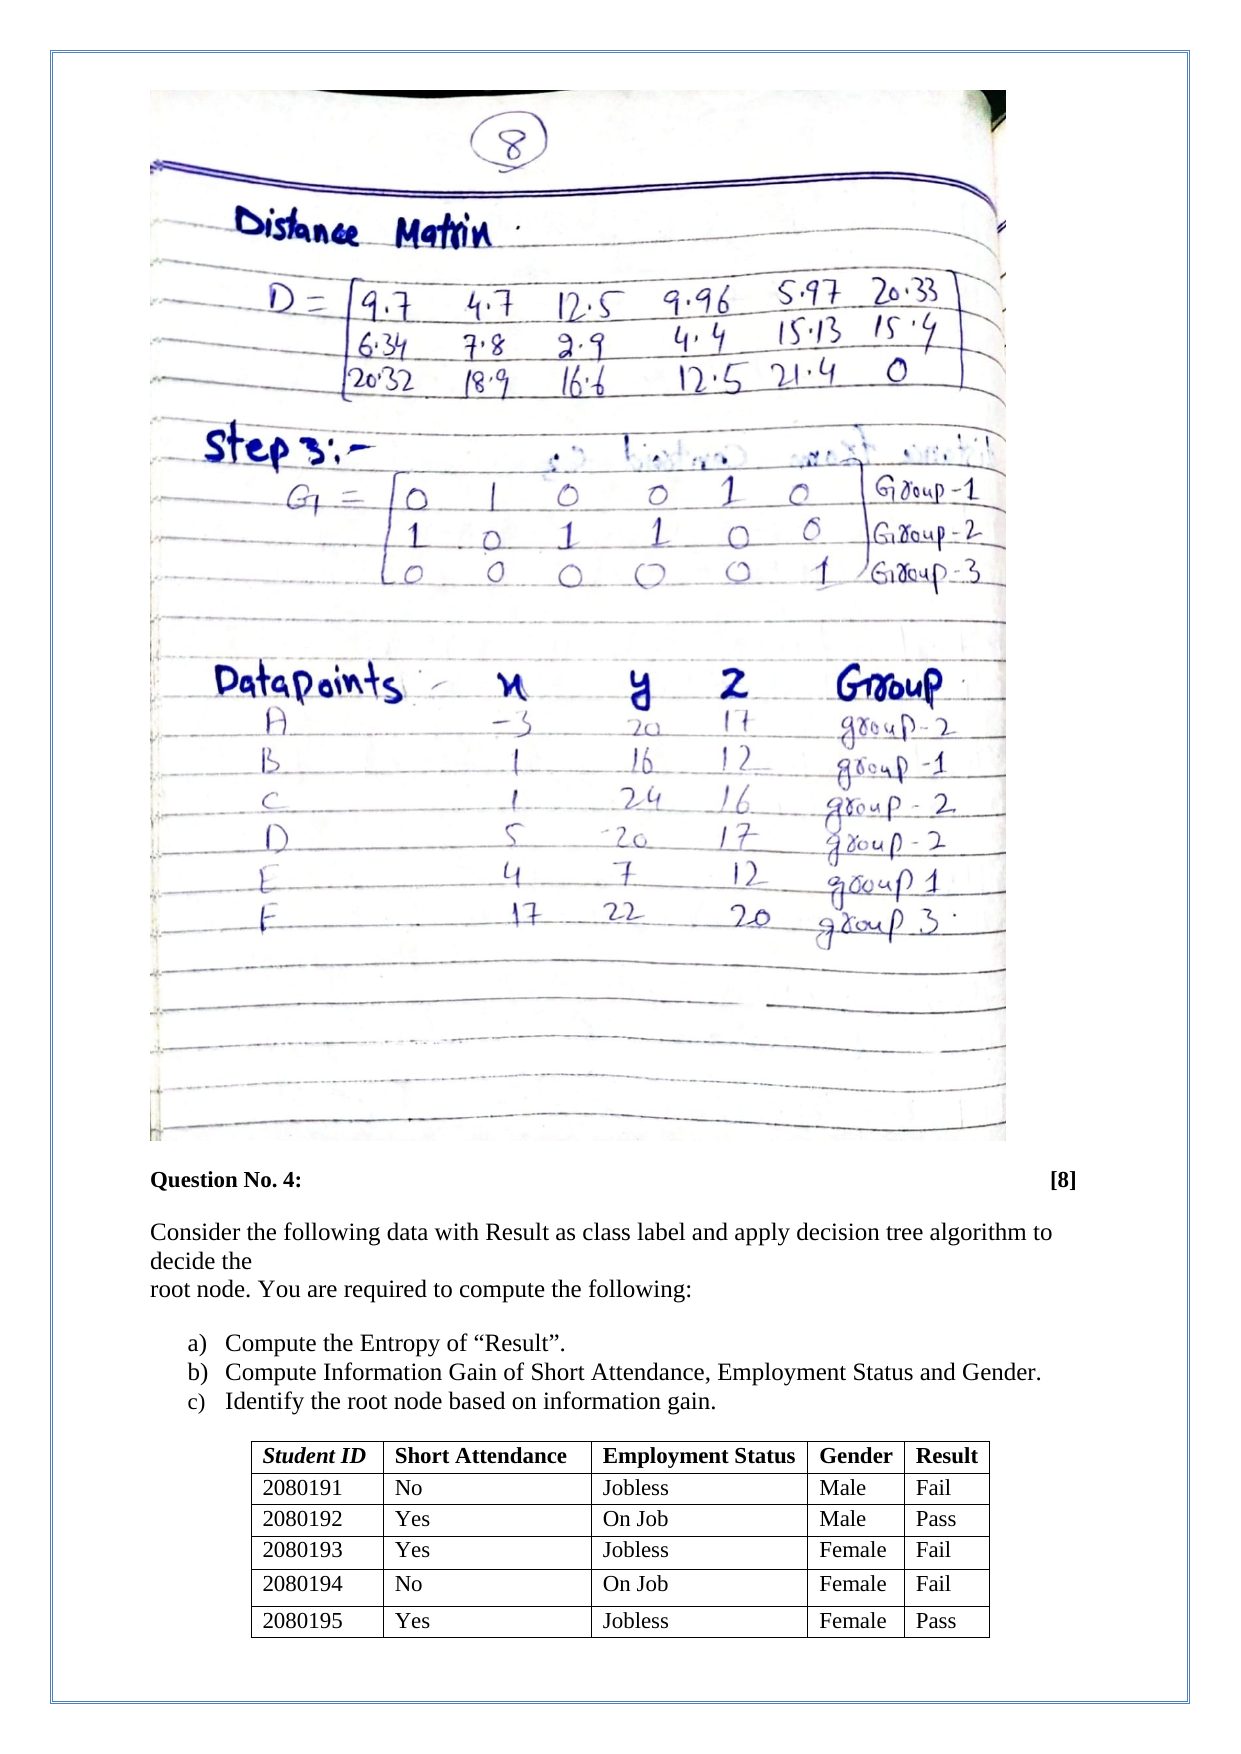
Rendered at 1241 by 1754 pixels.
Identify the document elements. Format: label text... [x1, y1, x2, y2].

table_cell 2080193 [252, 1537, 383, 1569]
table_cell 2080191 [252, 1474, 383, 1504]
table_cell 2080195 [252, 1607, 383, 1637]
table_cell Jobless [592, 1474, 807, 1504]
table_header Employment Status [592, 1442, 807, 1473]
table_cell Female [808, 1570, 904, 1606]
table_cell On Job [592, 1570, 807, 1606]
list Compute Information Gain of Short Attendance, Employment Status and Gender. [187, 1357, 1090, 1386]
table_cell On Job [592, 1505, 807, 1536]
list Compute the Entropy of “Result”. [187, 1328, 1090, 1357]
table_header Gender [808, 1442, 904, 1473]
picture [150, 90, 1006, 1141]
table_cell Pass [905, 1607, 989, 1637]
table_cell Jobless [592, 1607, 807, 1637]
text Consider the following data with Result as class label and apply decision tree algorithm to decide the [150, 1217, 1090, 1274]
table_cell Yes [384, 1607, 591, 1637]
table_header Result [905, 1442, 989, 1473]
table_cell Male [808, 1505, 904, 1536]
table_cell No [384, 1570, 591, 1606]
text Question No. 4: [8] [150, 1166, 1090, 1192]
table_cell Yes [384, 1537, 591, 1569]
table_cell No [384, 1474, 591, 1504]
list Identify the root node based on information gain. [187, 1386, 1090, 1441]
table_cell Female [808, 1607, 904, 1637]
table_header Student ID [252, 1442, 383, 1473]
table_cell 2080192 [252, 1505, 383, 1536]
table_cell Fail [905, 1474, 989, 1504]
table_cell Male [808, 1474, 904, 1504]
table_cell Female [808, 1537, 904, 1569]
table_cell Fail [905, 1537, 989, 1569]
table_cell Yes [384, 1505, 591, 1536]
table_cell Pass [905, 1505, 989, 1536]
text root node. You are required to compute the following: [150, 1274, 1090, 1303]
table_cell 2080194 [252, 1570, 383, 1606]
table_header Short Attendance [384, 1442, 591, 1473]
table_cell Fail [905, 1570, 989, 1606]
table_cell Jobless [592, 1537, 807, 1569]
